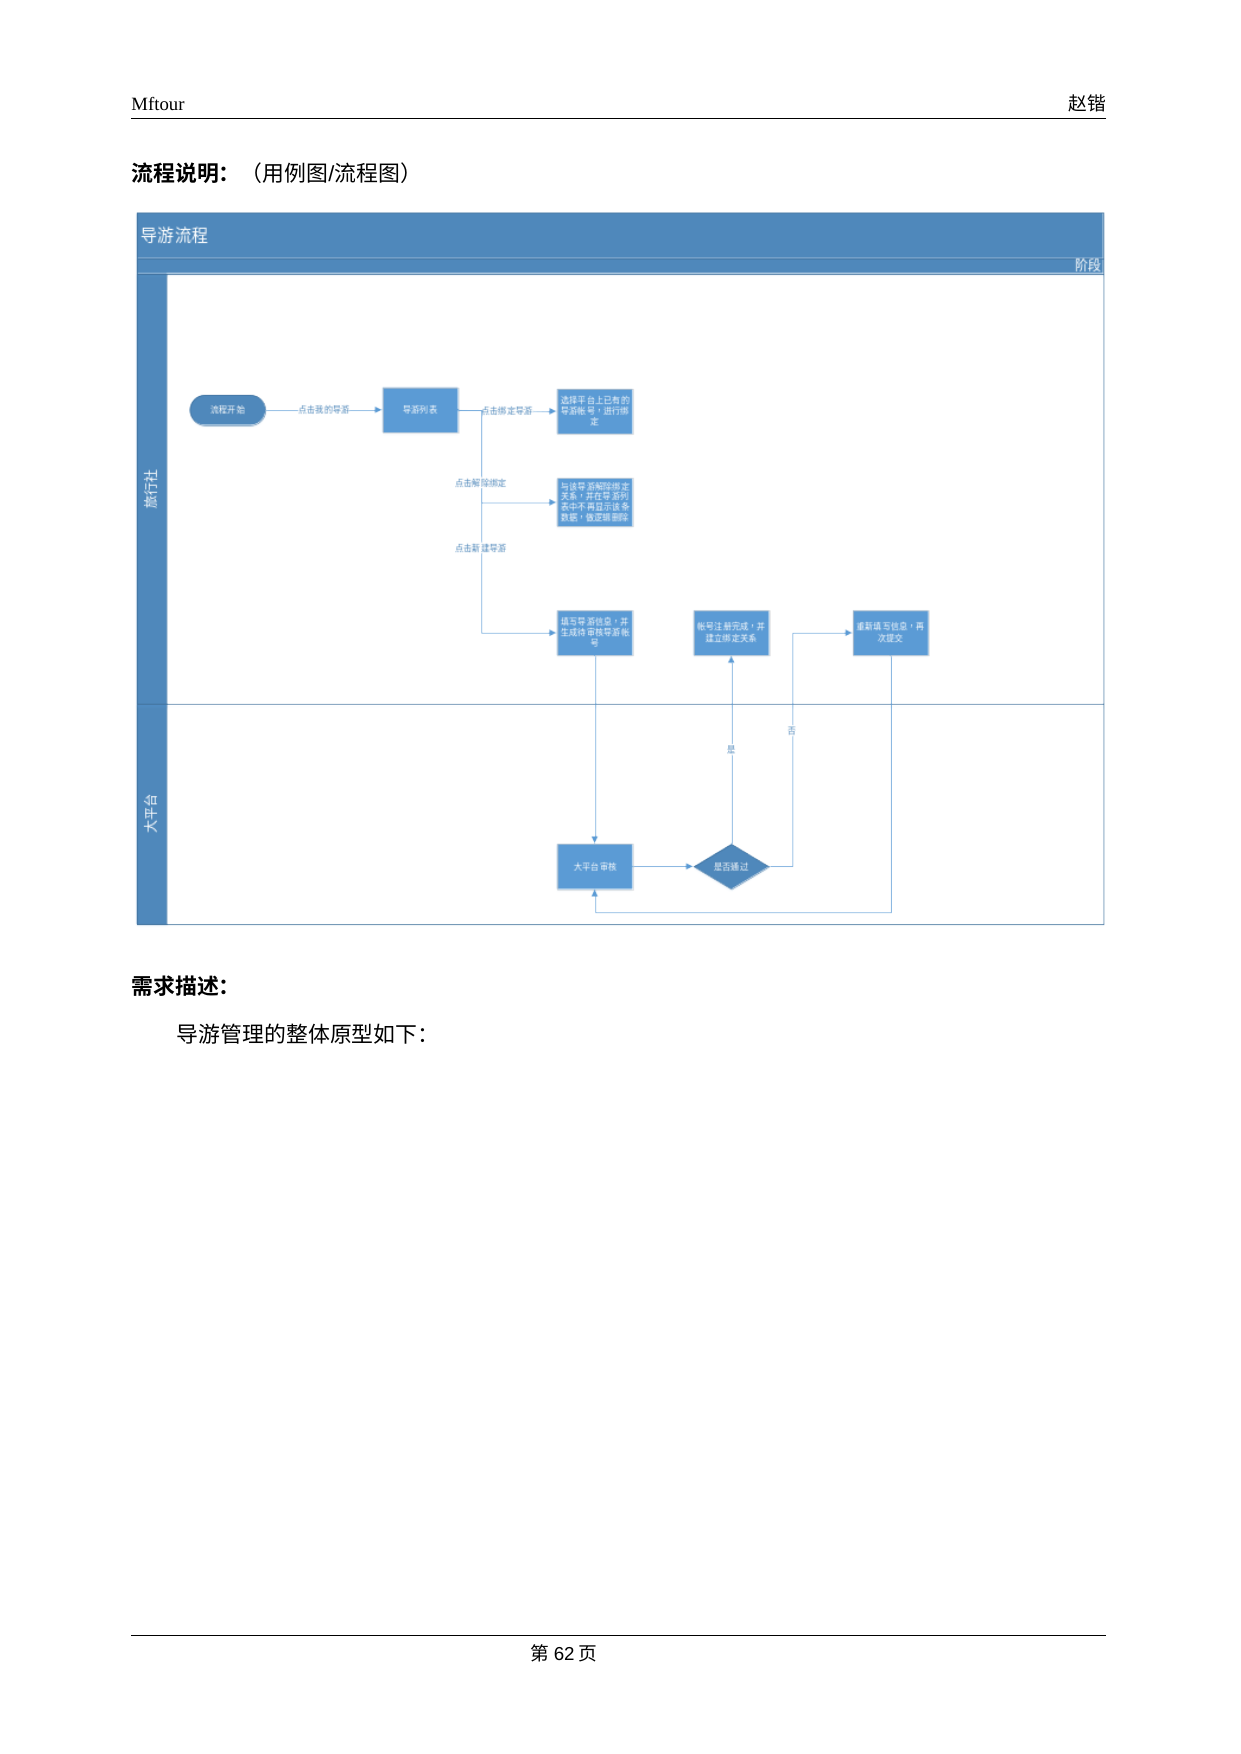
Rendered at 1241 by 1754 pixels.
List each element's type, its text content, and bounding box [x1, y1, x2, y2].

text 流程说明：（用例图/流程图） [131, 156, 1106, 188]
text 需求描述： [131, 968, 1106, 1001]
text 导游管理的整体原型如下： [131, 1017, 1106, 1049]
